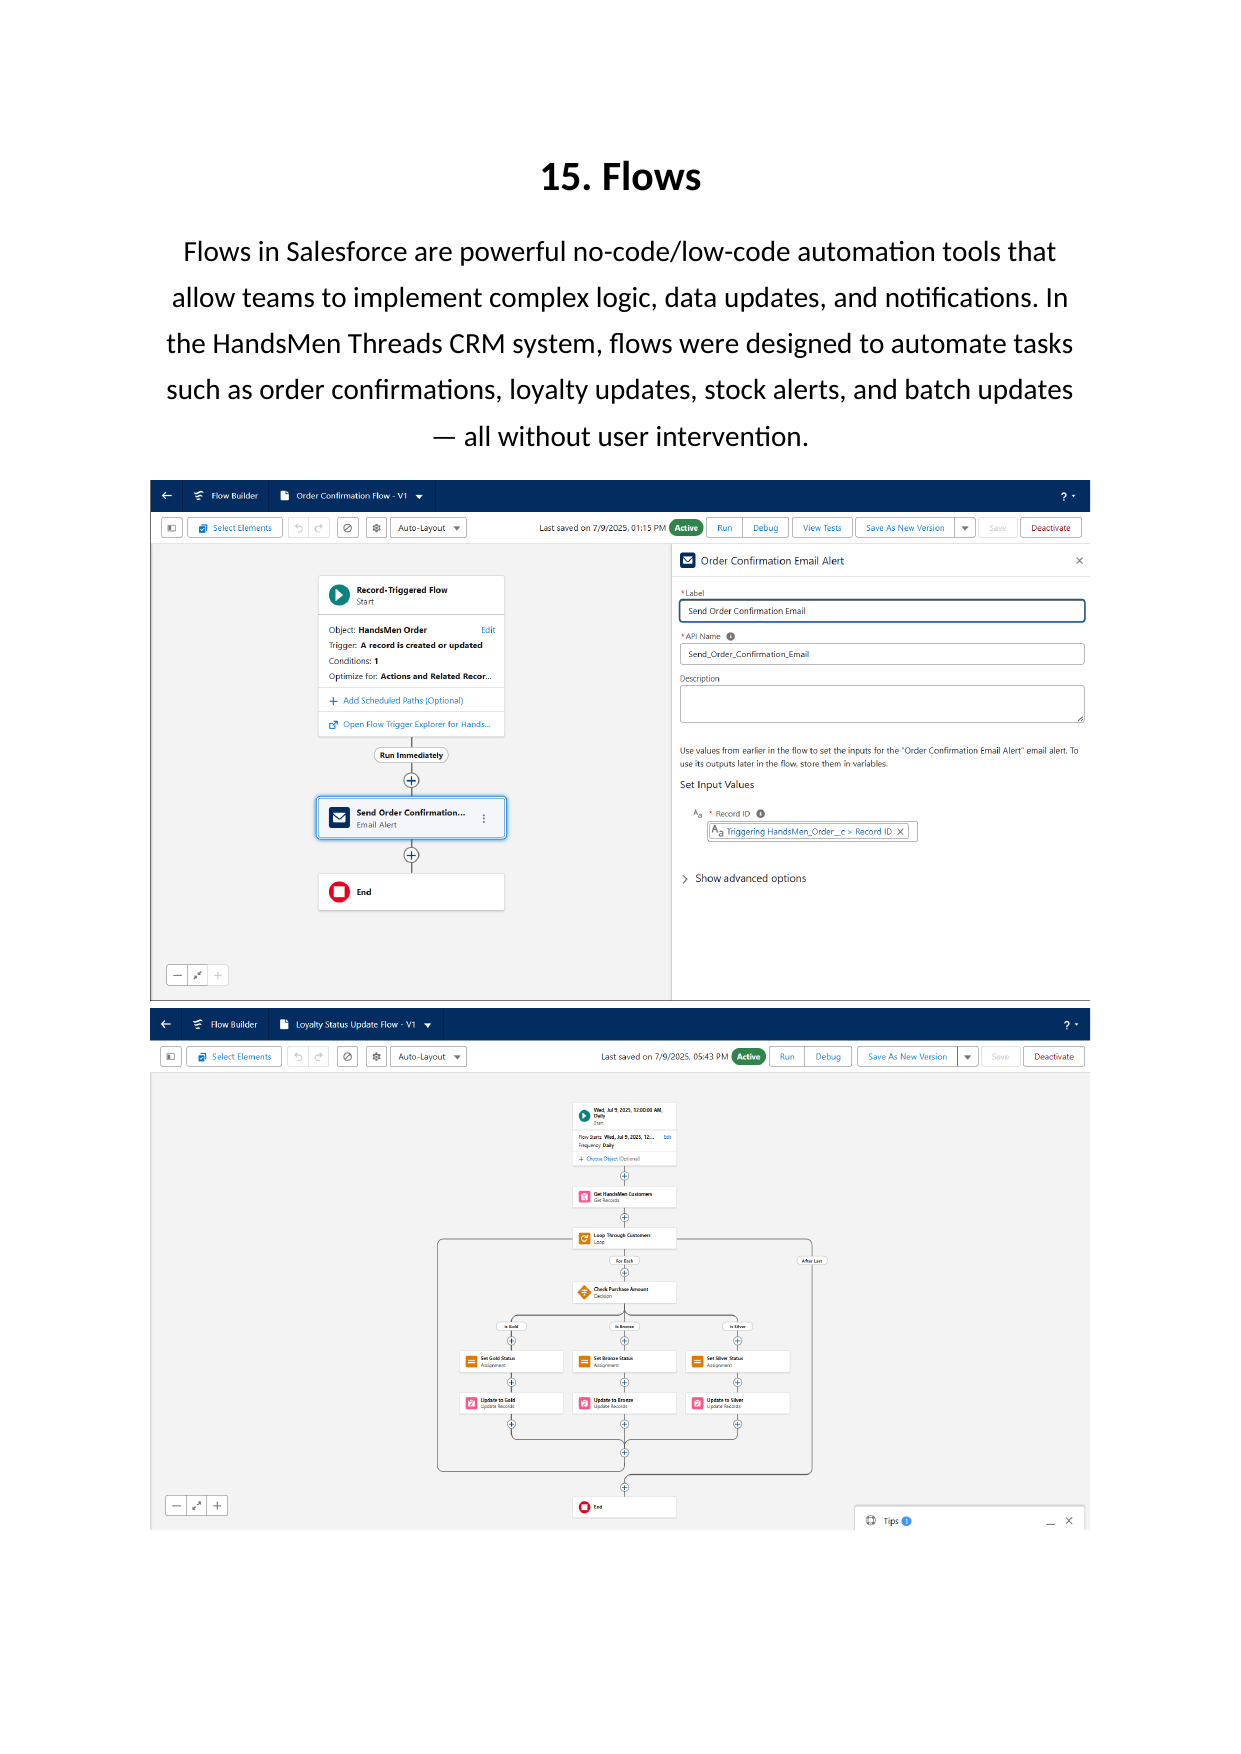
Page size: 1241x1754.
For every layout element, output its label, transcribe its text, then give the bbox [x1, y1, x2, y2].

picture [150, 1008, 1091, 1530]
picture [150, 480, 1091, 1001]
text Flows in Salesforce are powerful no-code/low-code automation tools that allow teams to implement complex logic, data updates, and notifications. In the HandsMen Threads CRM system, flows were designed to automate tasks such as order confirmations, loyalty updates, stock alerts, and batch updates — all without user intervention. [150, 233, 1090, 453]
text 15. Flows [150, 150, 1090, 201]
